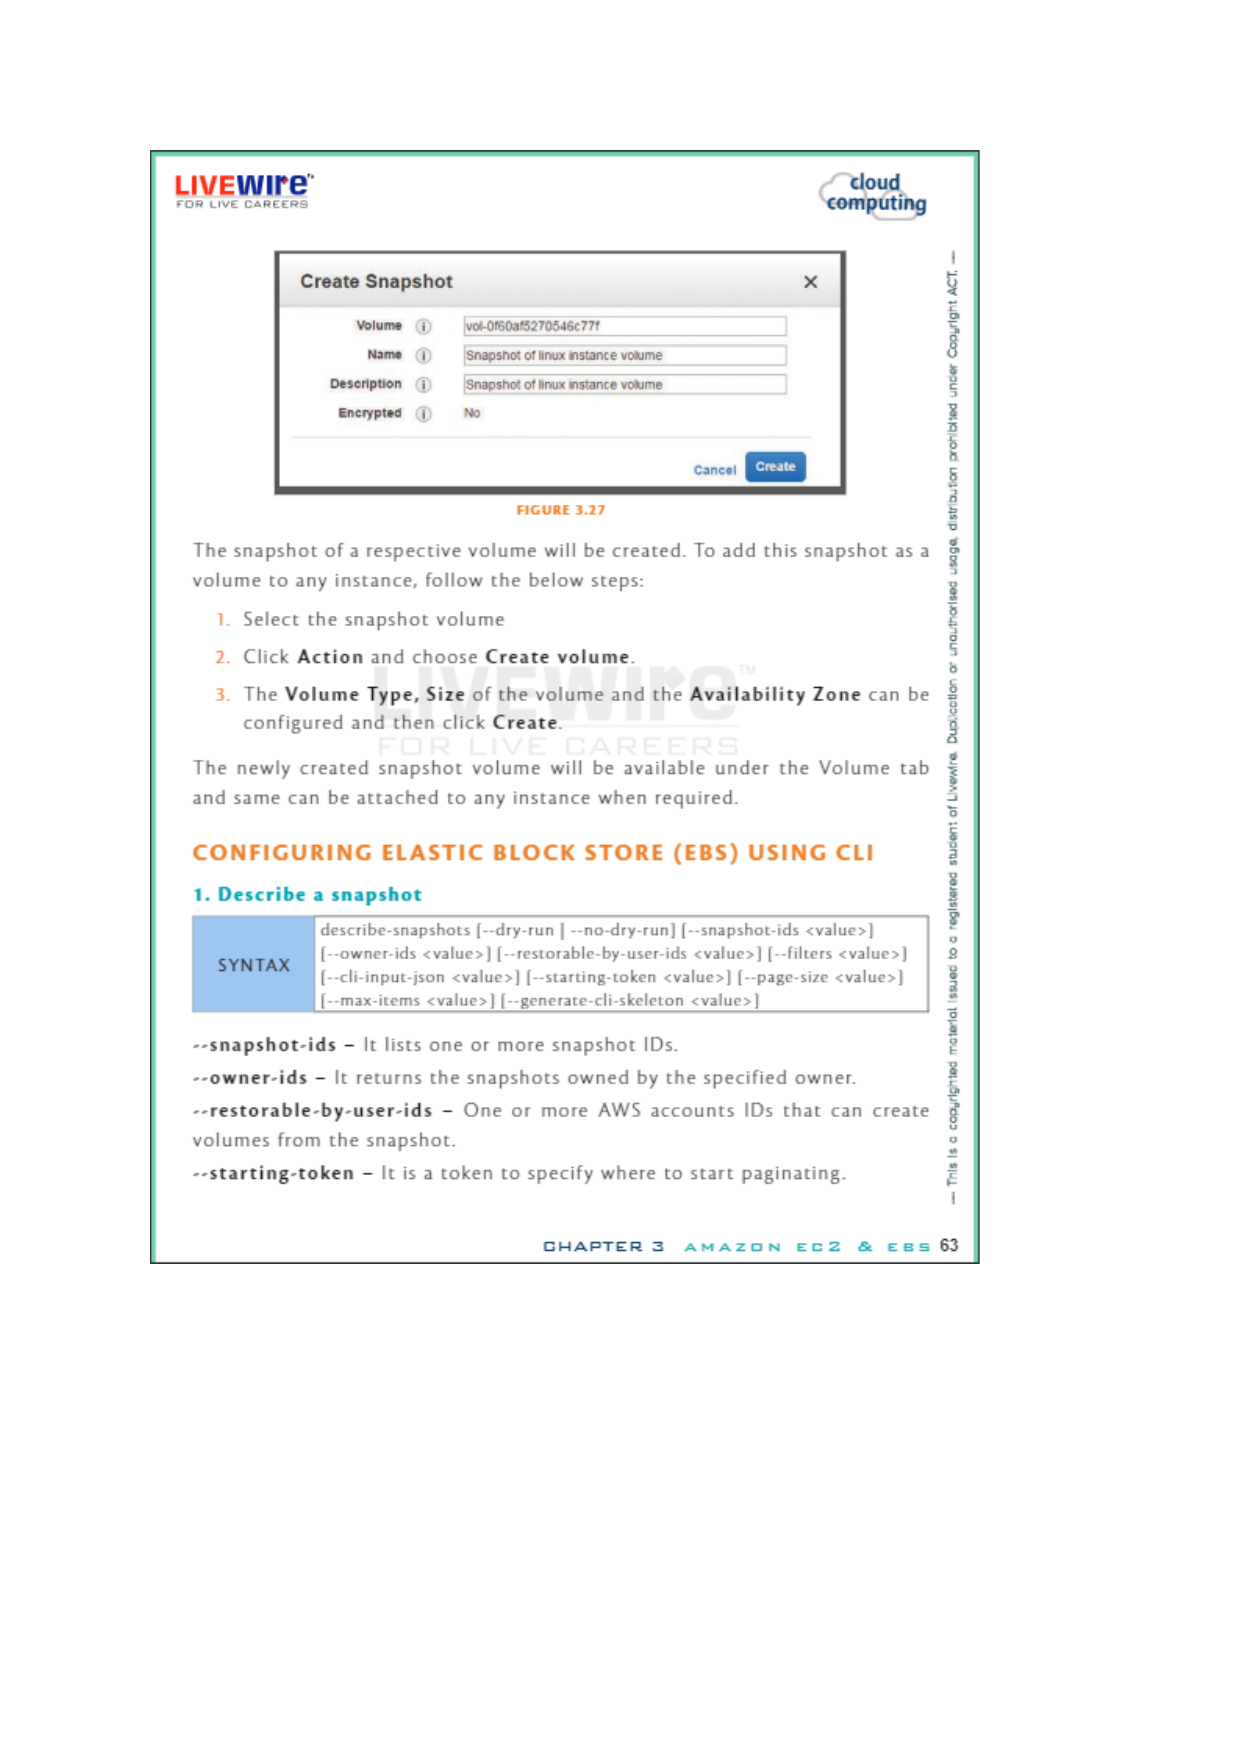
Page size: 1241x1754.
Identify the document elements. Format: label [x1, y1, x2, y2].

picture [150, 150, 980, 1264]
